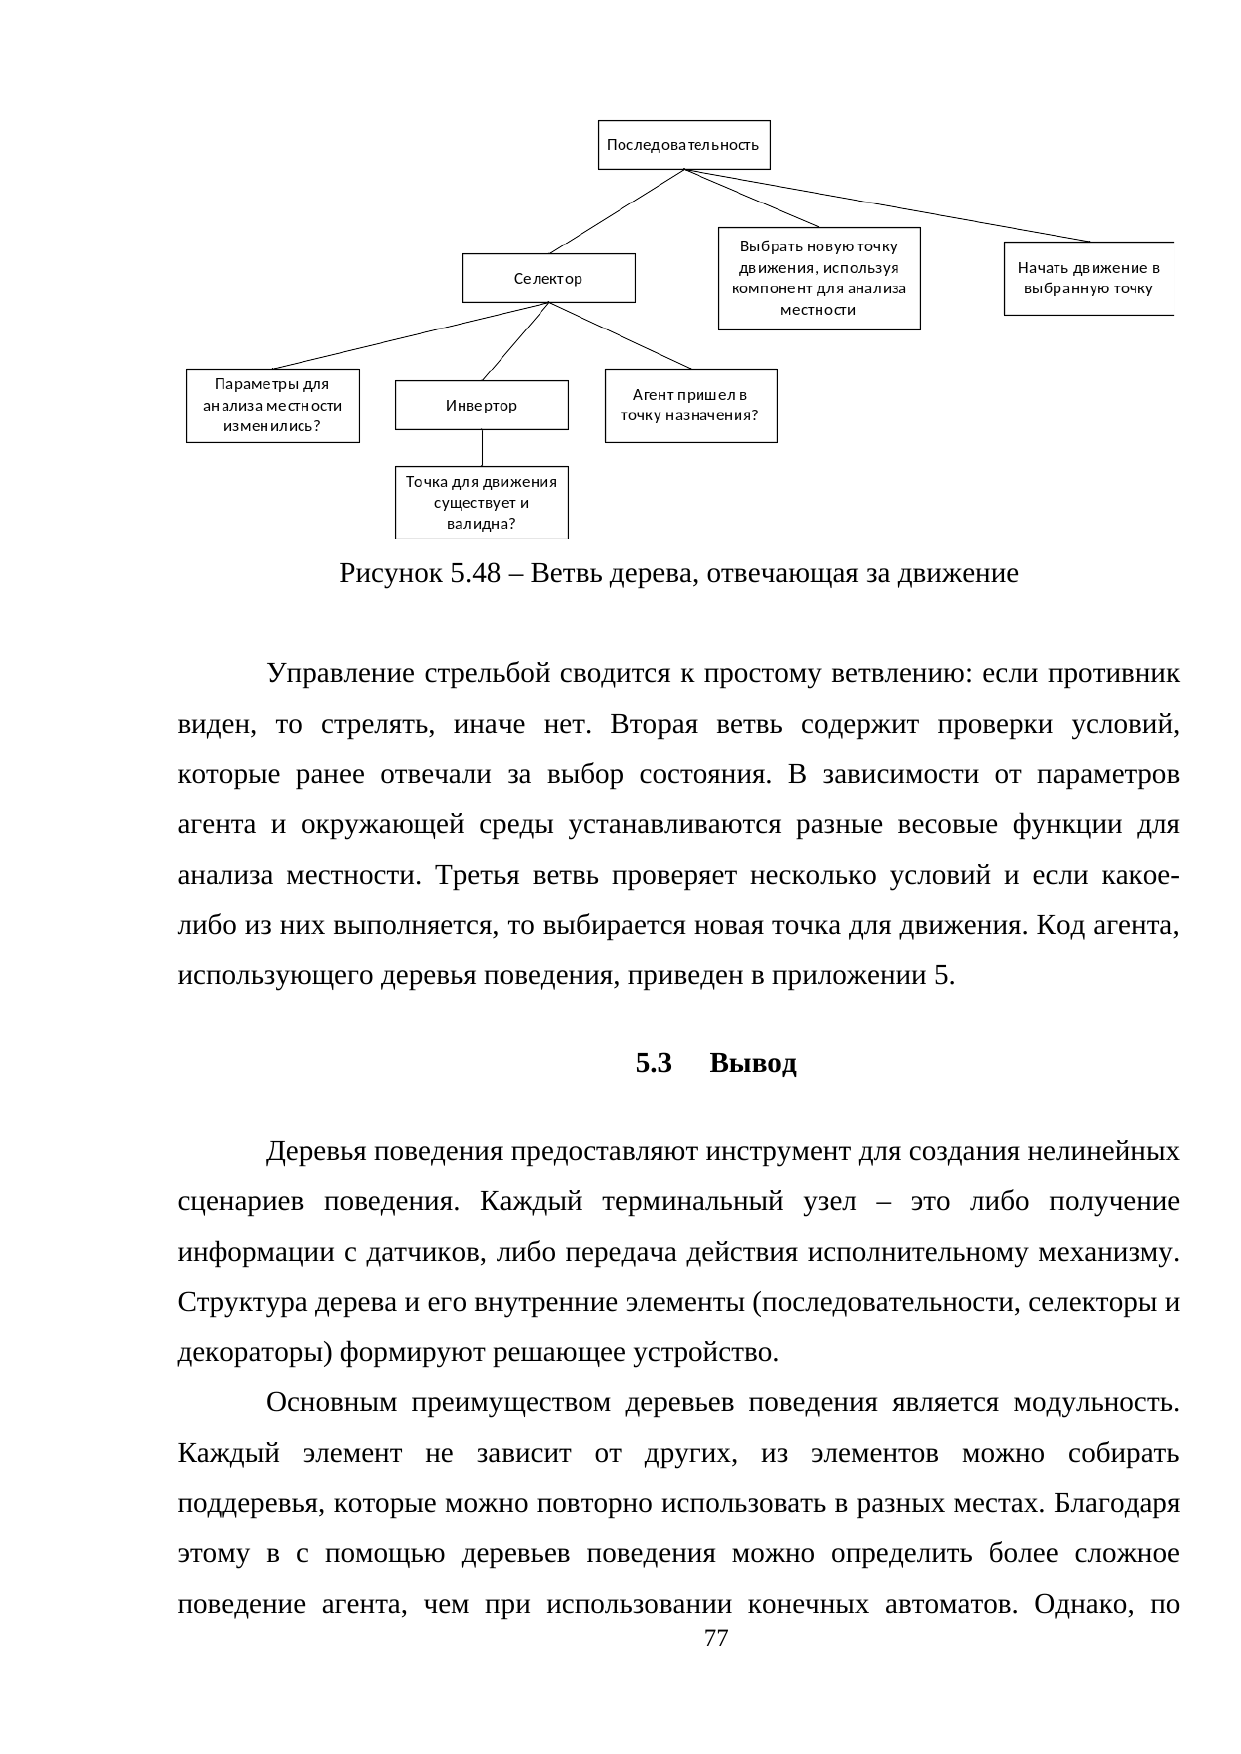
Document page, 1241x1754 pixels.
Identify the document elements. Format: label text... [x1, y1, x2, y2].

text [177, 1384, 1181, 1619]
text Деревья поведения предоставляют инструмент для создания нелинейных сценариев поведения. Каждый терминальный узел – это либо получение информации с датчиков, либо передача действия исполнительному механизму. Структура дерева и его внутренние элементы (последовательности, селекторы и декораторы) формируют решающее устройство. [177, 1133, 1181, 1368]
text Управление стрельбой сводится к простому ветвлению: если противник виден, то стрелять, иначе нет. Вторая ветвь содержит проверки условий, которые ранее отвечали за выбор состояния. В зависимости от параметров агента и окружающей среды устанавливаются разные весовые функции для анализа местности. Третья ветвь проверяет несколько условий и если какое-либо из них выполняется, то выбирается новая точка для движения. Код агента, использующего деревья поведения, приведен в приложении 5. [177, 656, 1181, 991]
subtitle Вывод [177, 1045, 1181, 1079]
